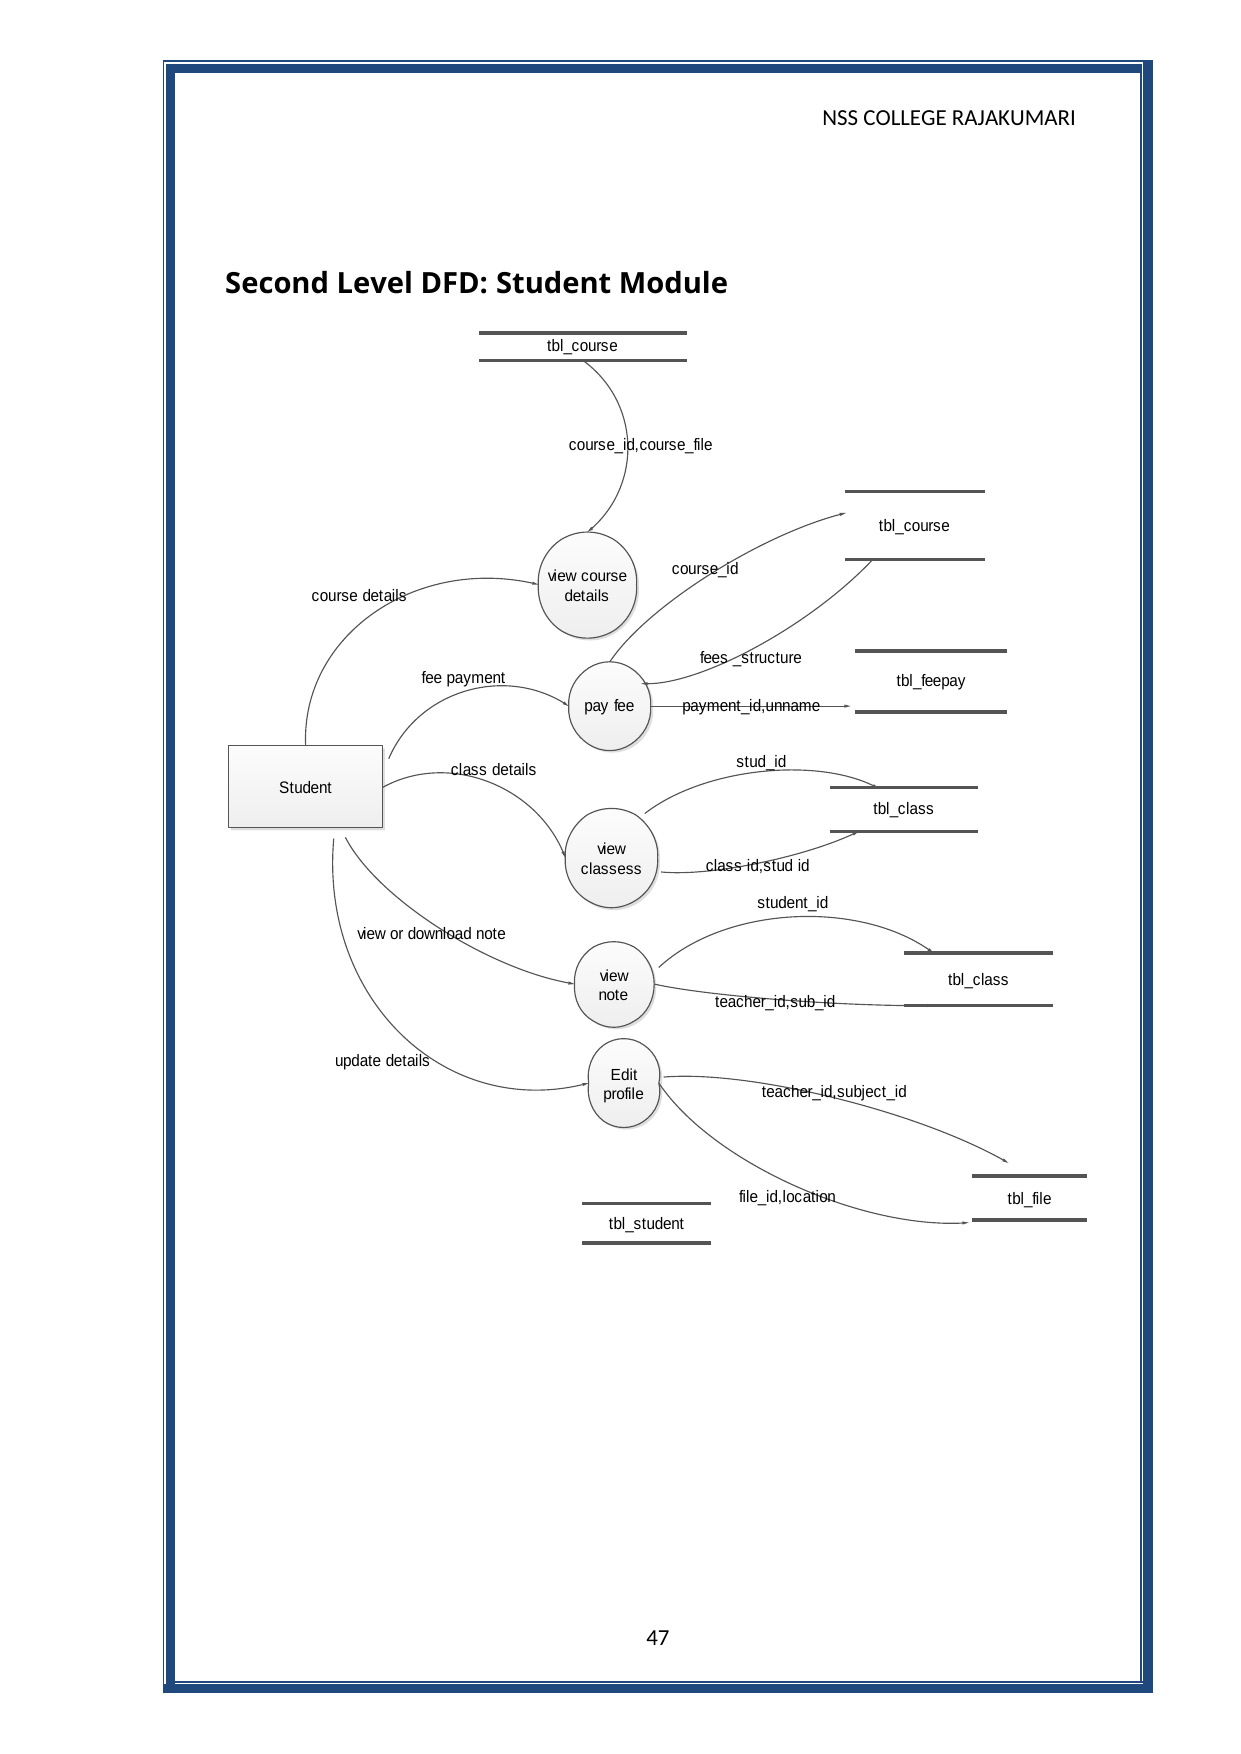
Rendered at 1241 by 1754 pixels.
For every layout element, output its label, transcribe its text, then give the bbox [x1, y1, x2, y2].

text Second Level DFD: Student Module [225, 263, 1090, 302]
